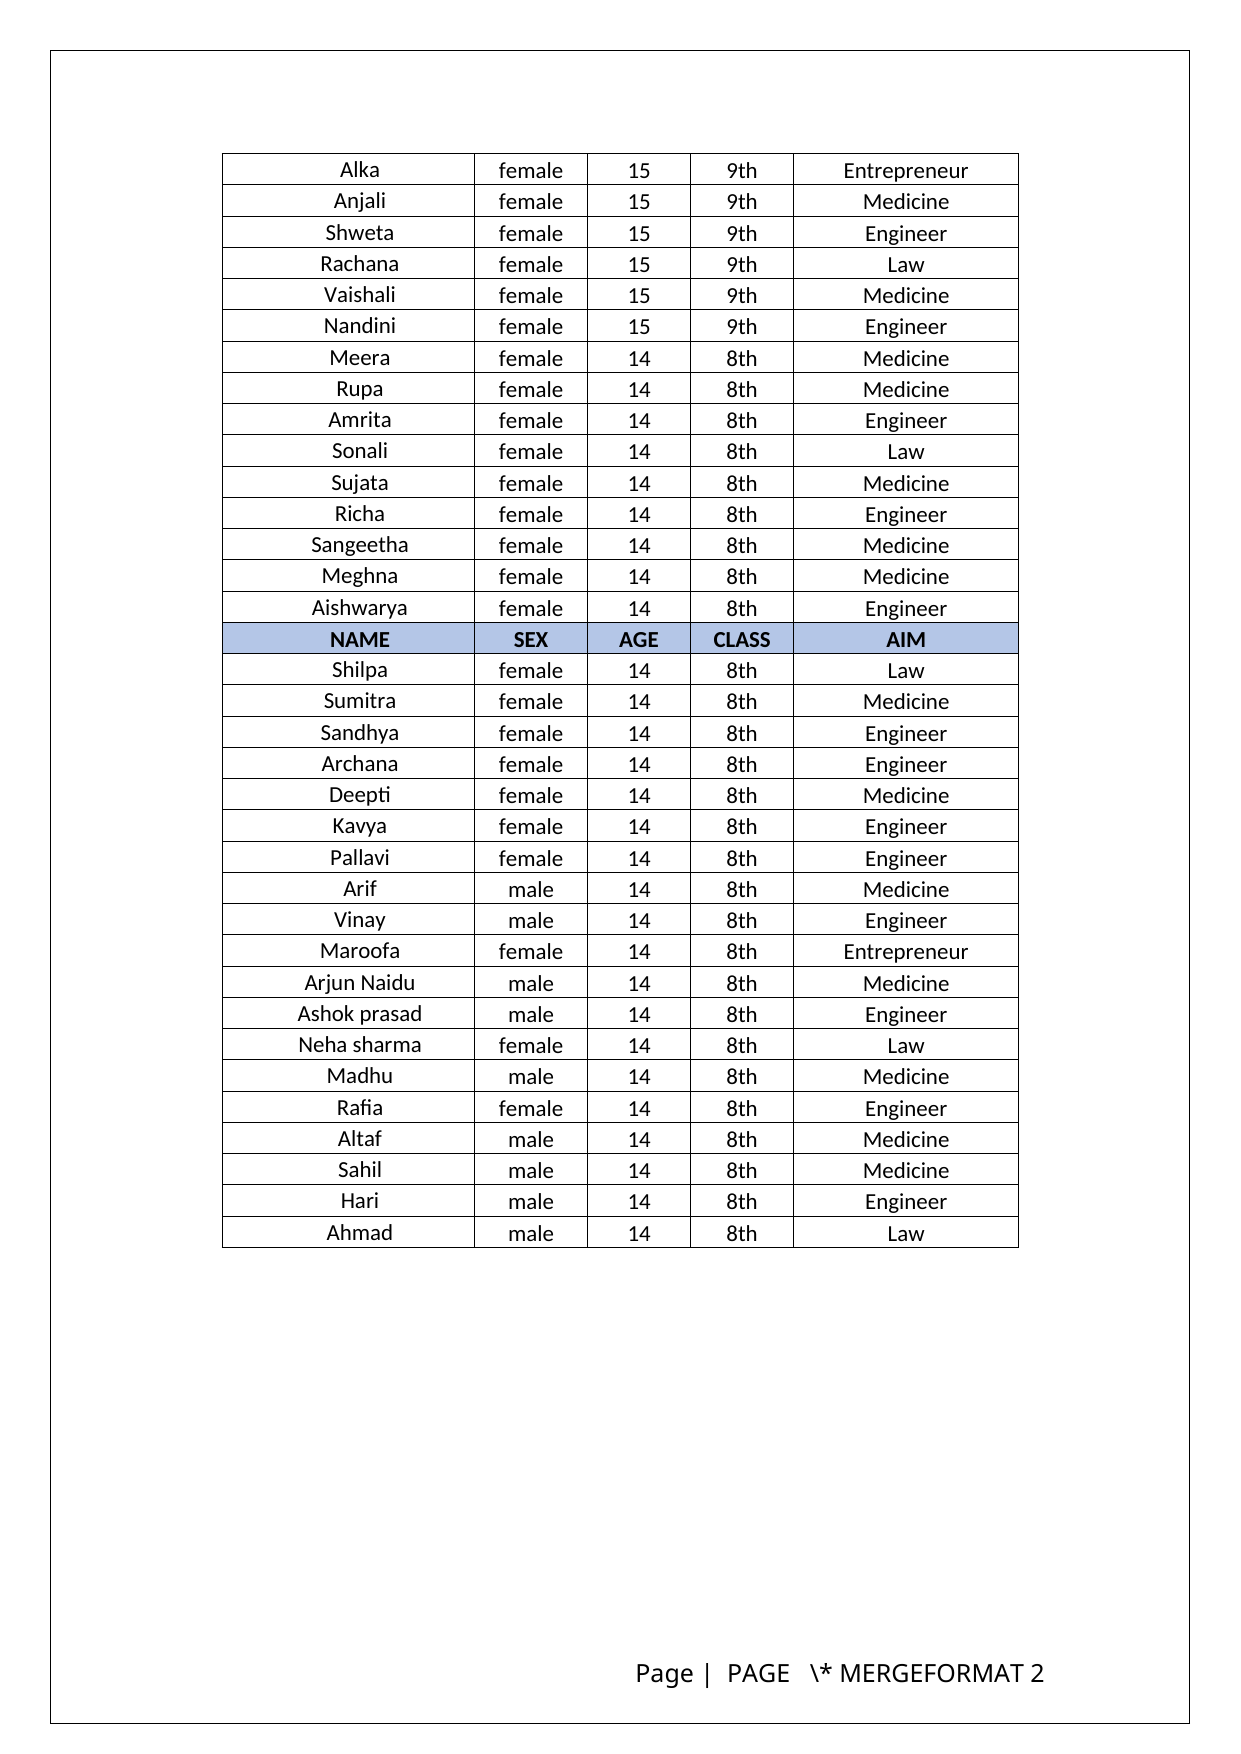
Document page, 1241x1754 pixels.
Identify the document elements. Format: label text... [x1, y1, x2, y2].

table_cell 14 [588, 498, 690, 528]
table_cell 8th [691, 1092, 793, 1122]
table_cell 14 [588, 717, 690, 747]
table_cell 8th [691, 998, 793, 1028]
table_cell female [475, 498, 587, 528]
table_cell Engineer [794, 998, 1018, 1028]
table_cell 8th [691, 342, 793, 372]
table_cell Alka [223, 154, 474, 184]
table_cell 14 [588, 1092, 690, 1122]
table_cell 14 [588, 1123, 690, 1153]
table_cell Medicine [794, 873, 1018, 903]
table_cell 8th [691, 748, 793, 778]
table_cell Entrepreneur [794, 935, 1018, 966]
table_cell female [475, 654, 587, 684]
table_cell 15 [588, 248, 690, 278]
table_cell Rafia [223, 1092, 474, 1122]
table_cell female [475, 685, 587, 716]
table_cell Engineer [794, 310, 1018, 341]
table_cell 8th [691, 404, 793, 434]
table_cell 8th [691, 435, 793, 466]
table_cell 8th [691, 1060, 793, 1091]
table_cell female [475, 717, 587, 747]
table_cell Deepti [223, 779, 474, 809]
table_cell male [475, 904, 587, 934]
table_cell Arjun Naidu [223, 967, 474, 997]
table_cell Medicine [794, 779, 1018, 809]
table_cell female [475, 342, 587, 372]
table_cell Meghna [223, 560, 474, 591]
table_cell Aishwarya [223, 592, 474, 622]
table_cell 14 [588, 1154, 690, 1184]
table_cell Shilpa [223, 654, 474, 684]
table_cell 14 [588, 779, 690, 809]
table_cell male [475, 1123, 587, 1153]
table_cell Arif [223, 873, 474, 903]
table_cell 8th [691, 1217, 793, 1247]
table_cell Medicine [794, 1123, 1018, 1153]
table_cell 14 [588, 842, 690, 872]
table_cell 14 [588, 904, 690, 934]
table_cell female [475, 373, 587, 403]
table_cell Hari [223, 1185, 474, 1216]
table_cell Sumitra [223, 685, 474, 716]
table_cell female [475, 560, 587, 591]
table_cell 8th [691, 935, 793, 966]
table_cell 14 [588, 342, 690, 372]
table_cell 8th [691, 842, 793, 872]
table_cell Medicine [794, 279, 1018, 309]
table_cell 8th [691, 654, 793, 684]
table_cell AIM [794, 623, 1018, 653]
table_cell Engineer [794, 1092, 1018, 1122]
table_cell female [475, 842, 587, 872]
table_cell Pallavi [223, 842, 474, 872]
table_cell Archana [223, 748, 474, 778]
table_cell 8th [691, 1185, 793, 1216]
table_cell 9th [691, 217, 793, 247]
table_cell Engineer [794, 404, 1018, 434]
table_cell 9th [691, 279, 793, 309]
table_cell male [475, 1154, 587, 1184]
table_cell Neha sharma [223, 1029, 474, 1059]
table_cell 8th [691, 467, 793, 497]
table_cell 8th [691, 373, 793, 403]
table_cell 14 [588, 435, 690, 466]
table_cell Amrita [223, 404, 474, 434]
table_cell female [475, 1092, 587, 1122]
table_cell 8th [691, 529, 793, 559]
table_cell Engineer [794, 498, 1018, 528]
table_cell Nandini [223, 310, 474, 341]
table_cell Ahmad [223, 1217, 474, 1247]
table_cell 15 [588, 279, 690, 309]
table_cell 8th [691, 873, 793, 903]
table_cell 8th [691, 1029, 793, 1059]
table_cell female [475, 435, 587, 466]
table_cell Medicine [794, 373, 1018, 403]
table_cell 14 [588, 592, 690, 622]
table_cell Law [794, 248, 1018, 278]
table_cell SEX [475, 623, 587, 653]
table_cell CLASS [691, 623, 793, 653]
table_cell male [475, 1060, 587, 1091]
table_cell Ashok prasad [223, 998, 474, 1028]
table_cell 8th [691, 1123, 793, 1153]
table_cell Medicine [794, 967, 1018, 997]
table_cell female [475, 935, 587, 966]
table_cell 14 [588, 373, 690, 403]
table_cell female [475, 154, 587, 184]
table_cell NAME [223, 623, 474, 653]
table_cell female [475, 185, 587, 216]
table_cell AGE [588, 623, 690, 653]
table_cell Sujata [223, 467, 474, 497]
table_cell 8th [691, 560, 793, 591]
table_cell 14 [588, 748, 690, 778]
table_cell Sangeetha [223, 529, 474, 559]
table_cell 15 [588, 154, 690, 184]
table_cell Law [794, 654, 1018, 684]
table_cell female [475, 279, 587, 309]
table_cell 9th [691, 310, 793, 341]
table_cell Vaishali [223, 279, 474, 309]
table_cell 8th [691, 1154, 793, 1184]
table_cell Engineer [794, 904, 1018, 934]
table_cell Rupa [223, 373, 474, 403]
table_cell 8th [691, 967, 793, 997]
table_cell Law [794, 435, 1018, 466]
table_cell 9th [691, 185, 793, 216]
table_cell female [475, 810, 587, 841]
table_cell 14 [588, 404, 690, 434]
table_cell Richa [223, 498, 474, 528]
table_cell Engineer [794, 592, 1018, 622]
table_cell Medicine [794, 185, 1018, 216]
table_cell Meera [223, 342, 474, 372]
table_cell female [475, 592, 587, 622]
table_cell 8th [691, 810, 793, 841]
table_cell female [475, 748, 587, 778]
table_cell female [475, 1029, 587, 1059]
table_cell female [475, 217, 587, 247]
table_cell male [475, 998, 587, 1028]
table_cell 9th [691, 154, 793, 184]
table_cell Sandhya [223, 717, 474, 747]
table_cell Sonali [223, 435, 474, 466]
table_cell 14 [588, 654, 690, 684]
table_cell Law [794, 1217, 1018, 1247]
table_cell Maroofa [223, 935, 474, 966]
table_cell 14 [588, 529, 690, 559]
table_cell Engineer [794, 748, 1018, 778]
table_cell Rachana [223, 248, 474, 278]
table_cell female [475, 467, 587, 497]
table_cell Vinay [223, 904, 474, 934]
table_cell male [475, 967, 587, 997]
table_cell Medicine [794, 685, 1018, 716]
table_cell Anjali [223, 185, 474, 216]
table_cell 15 [588, 185, 690, 216]
table_cell 14 [588, 1185, 690, 1216]
table_cell 14 [588, 467, 690, 497]
table_cell male [475, 1217, 587, 1247]
table_cell Shweta [223, 217, 474, 247]
table_cell 8th [691, 779, 793, 809]
table_cell 8th [691, 717, 793, 747]
table_cell 9th [691, 248, 793, 278]
table_cell Entrepreneur [794, 154, 1018, 184]
table_cell Medicine [794, 560, 1018, 591]
table_cell Engineer [794, 810, 1018, 841]
table_cell 14 [588, 1029, 690, 1059]
table_cell 8th [691, 498, 793, 528]
table_cell 14 [588, 685, 690, 716]
table_cell Medicine [794, 529, 1018, 559]
table_cell 8th [691, 592, 793, 622]
table_cell Kavya [223, 810, 474, 841]
table_cell 14 [588, 560, 690, 591]
table_cell Medicine [794, 1154, 1018, 1184]
table_cell female [475, 248, 587, 278]
table_cell female [475, 404, 587, 434]
table_cell male [475, 873, 587, 903]
table_cell 14 [588, 967, 690, 997]
table_cell Medicine [794, 1060, 1018, 1091]
table_cell Engineer [794, 1185, 1018, 1216]
table_cell 15 [588, 310, 690, 341]
table_cell female [475, 310, 587, 341]
table_cell Law [794, 1029, 1018, 1059]
table_cell 14 [588, 1217, 690, 1247]
table_cell Medicine [794, 342, 1018, 372]
table_cell 15 [588, 217, 690, 247]
table_cell Engineer [794, 717, 1018, 747]
table_cell 14 [588, 873, 690, 903]
table_cell Medicine [794, 467, 1018, 497]
table_cell Engineer [794, 217, 1018, 247]
table_cell 14 [588, 998, 690, 1028]
table_cell 8th [691, 685, 793, 716]
table_cell 14 [588, 935, 690, 966]
table_cell Engineer [794, 842, 1018, 872]
table_cell 14 [588, 810, 690, 841]
table_cell female [475, 779, 587, 809]
table_cell Altaf [223, 1123, 474, 1153]
table_cell 14 [588, 1060, 690, 1091]
table_cell Sahil [223, 1154, 474, 1184]
table_cell 8th [691, 904, 793, 934]
table_cell female [475, 529, 587, 559]
table_cell Madhu [223, 1060, 474, 1091]
table_cell male [475, 1185, 587, 1216]
